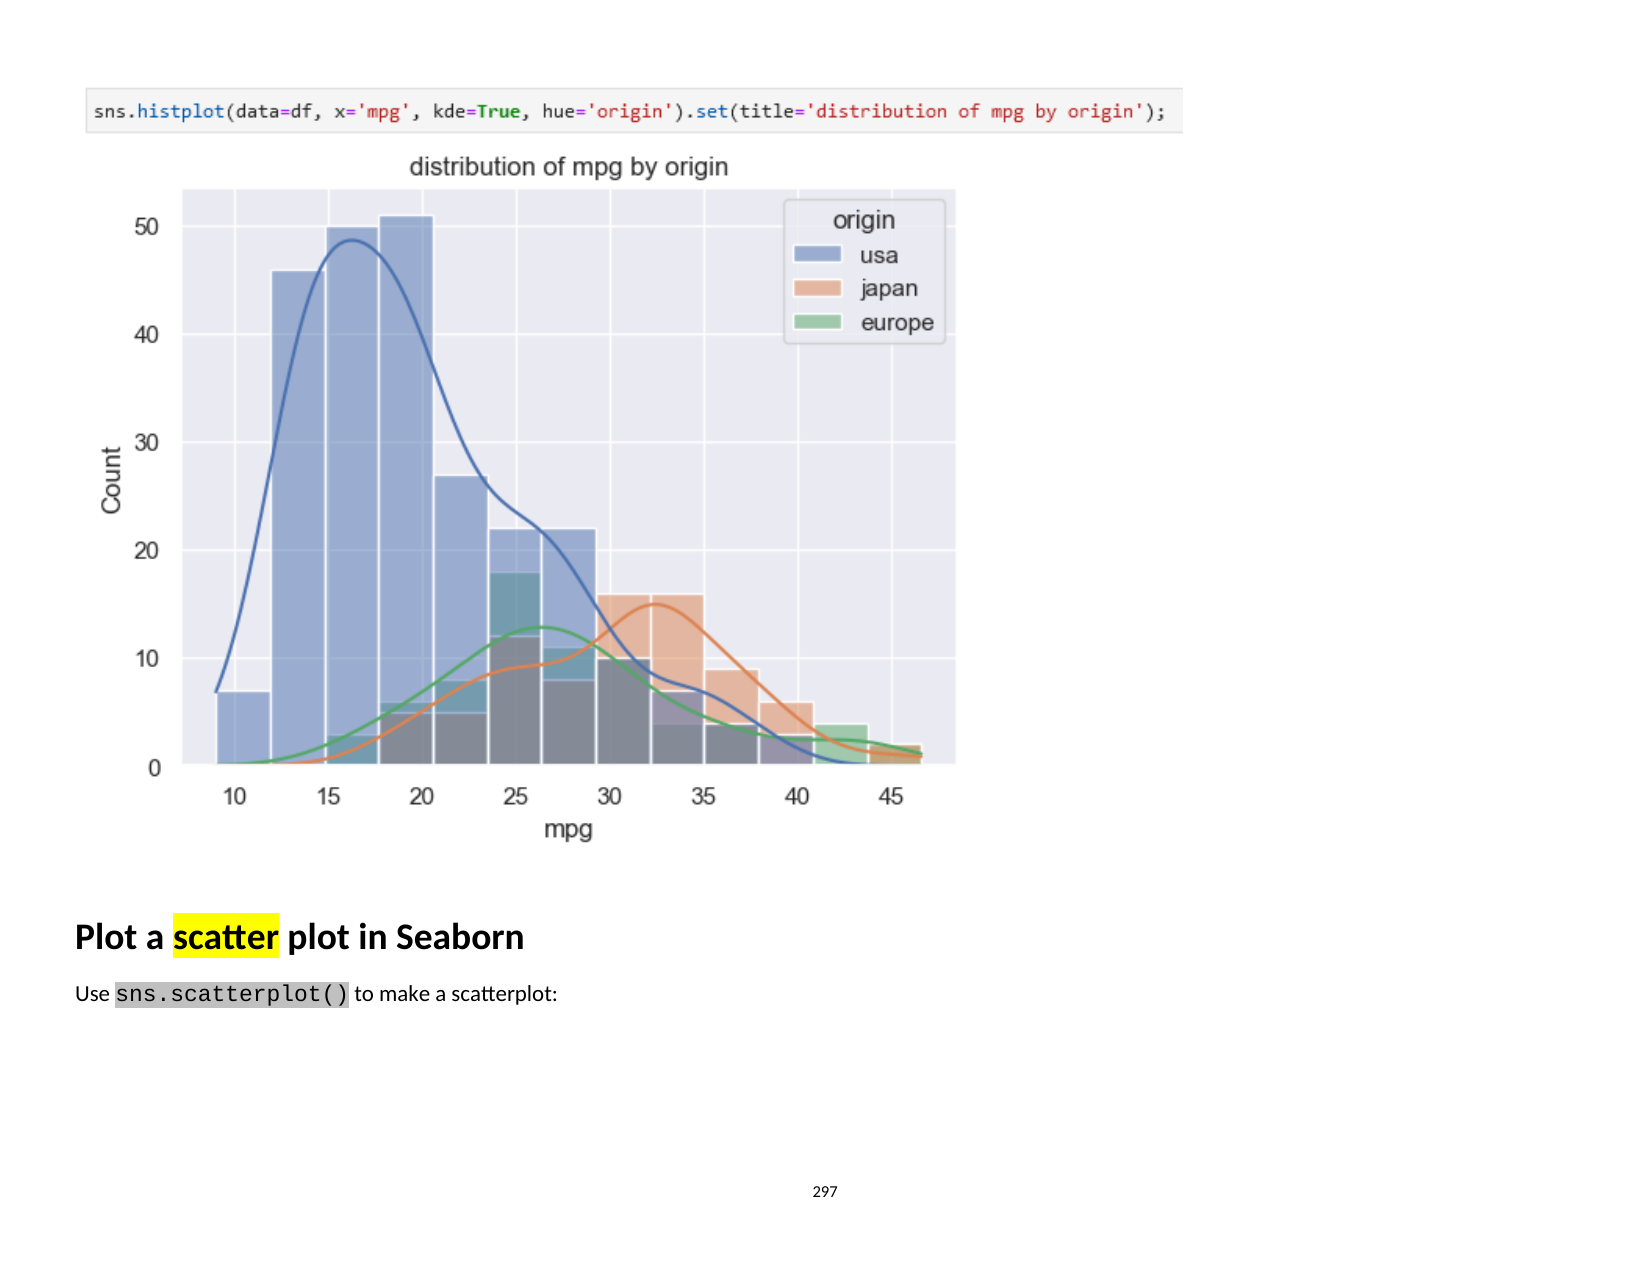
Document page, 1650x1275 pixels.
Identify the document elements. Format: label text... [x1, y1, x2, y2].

text Plot a scatter plot in Seaborn [75, 913, 173, 958]
text Plot a scatter plot in Seaborn [279, 913, 1575, 958]
text Use sns.scatterplot() to make a scatterplot: [75, 979, 1575, 1008]
picture [75, 75, 1183, 847]
